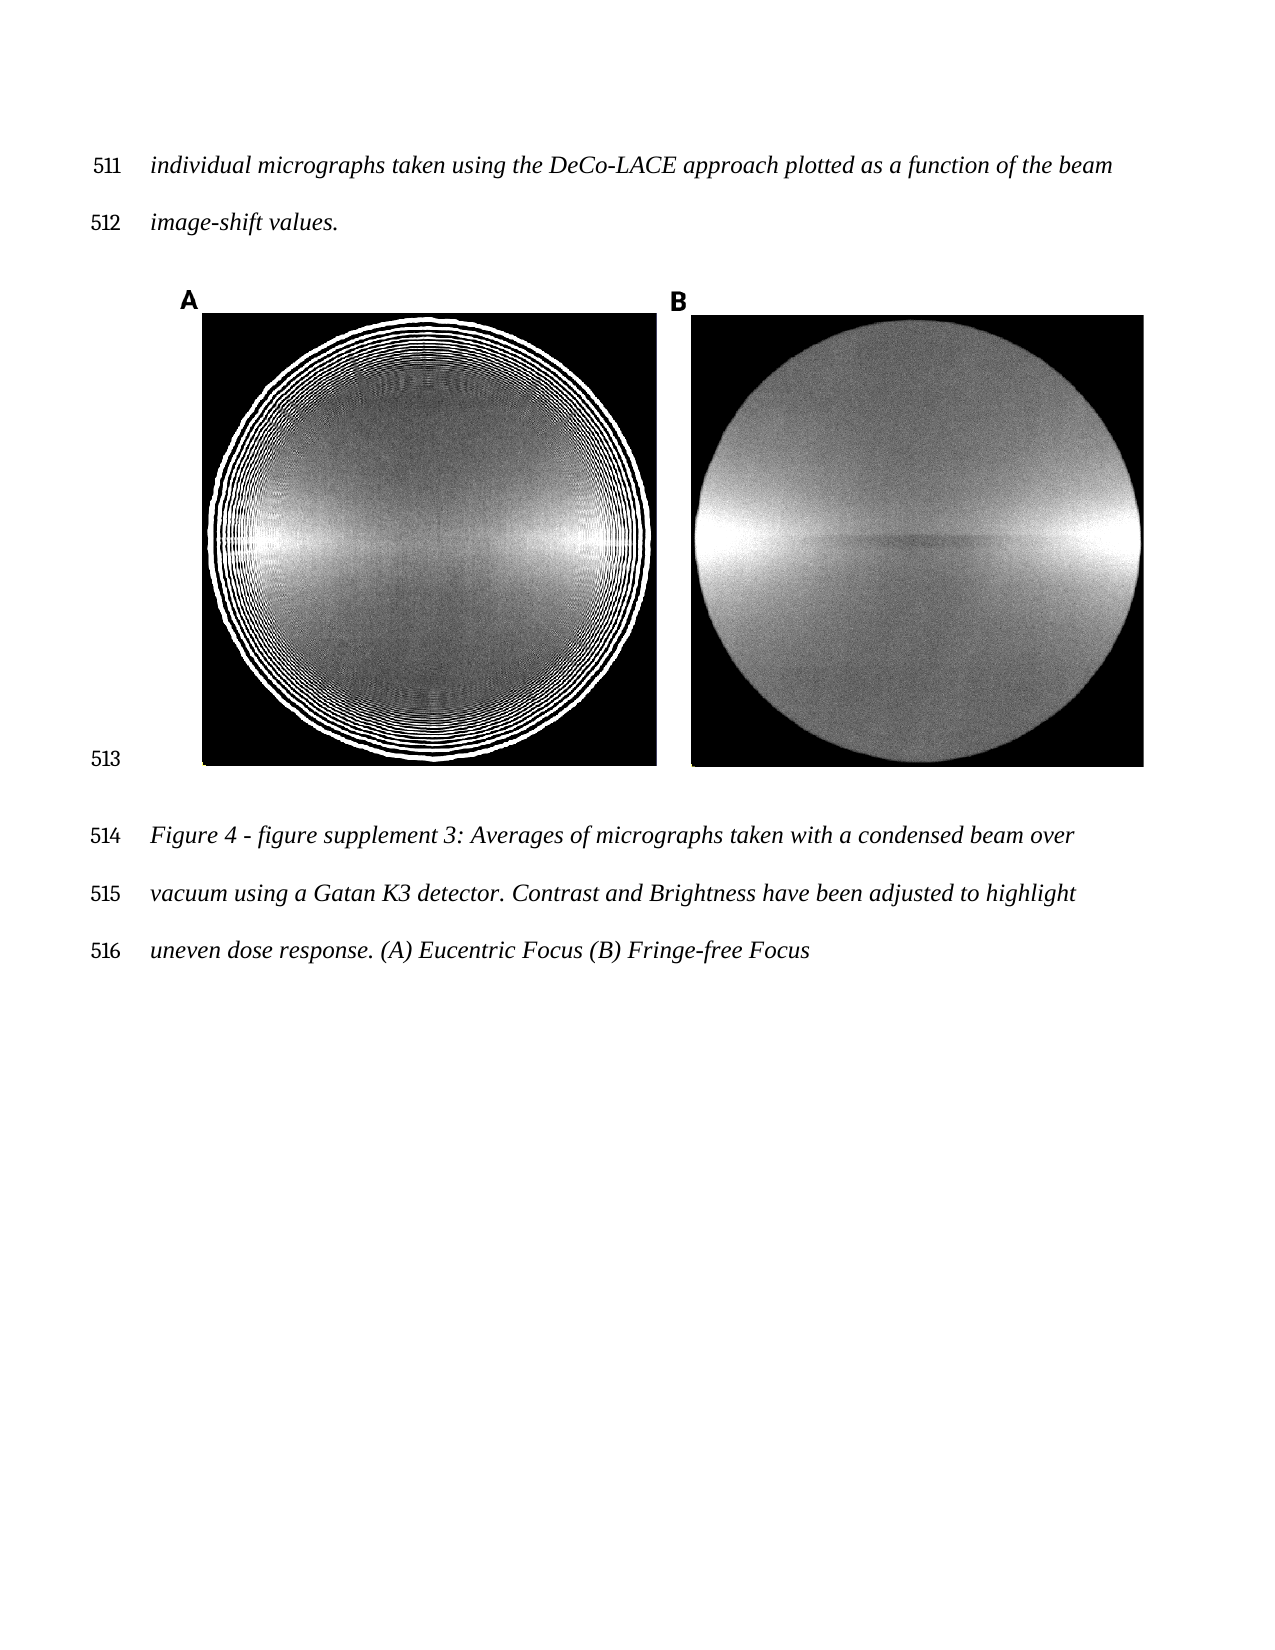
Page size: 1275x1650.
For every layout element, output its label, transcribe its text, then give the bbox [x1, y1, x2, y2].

picture [168, 290, 1144, 767]
text Figure 4 - figure supplement 3: Averages of micrographs taken with a condensed beam over vacuum using a Gatan K3 detector. Contrast and Brightness have been adjusted to highlight uneven dose response. (A) Eucentric Focus (B) Fringe-free Focus [150, 820, 1125, 964]
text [150, 150, 1125, 236]
